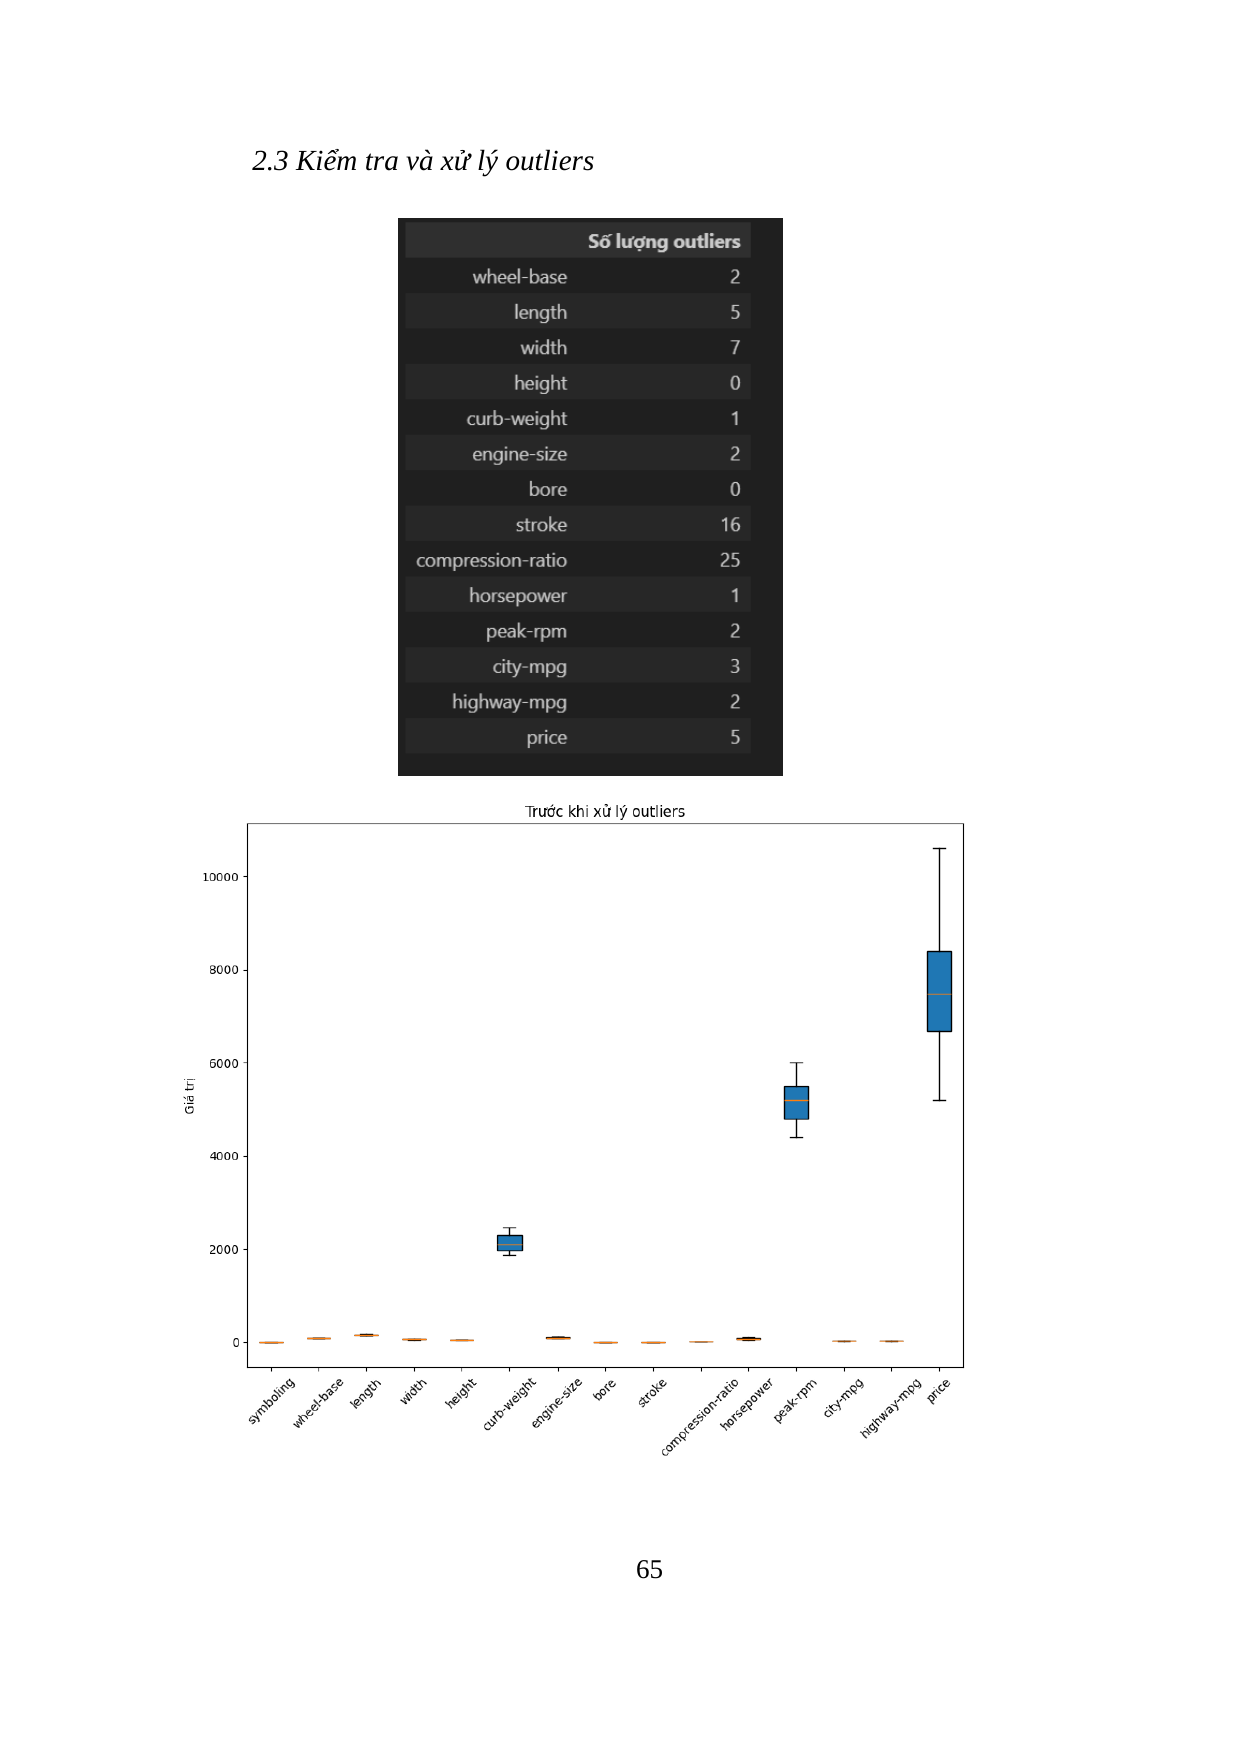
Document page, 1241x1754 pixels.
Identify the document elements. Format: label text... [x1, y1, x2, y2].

text Kiểm tra và xử lý outliers [252, 143, 1122, 177]
picture [398, 218, 783, 776]
picture [176, 795, 971, 1467]
